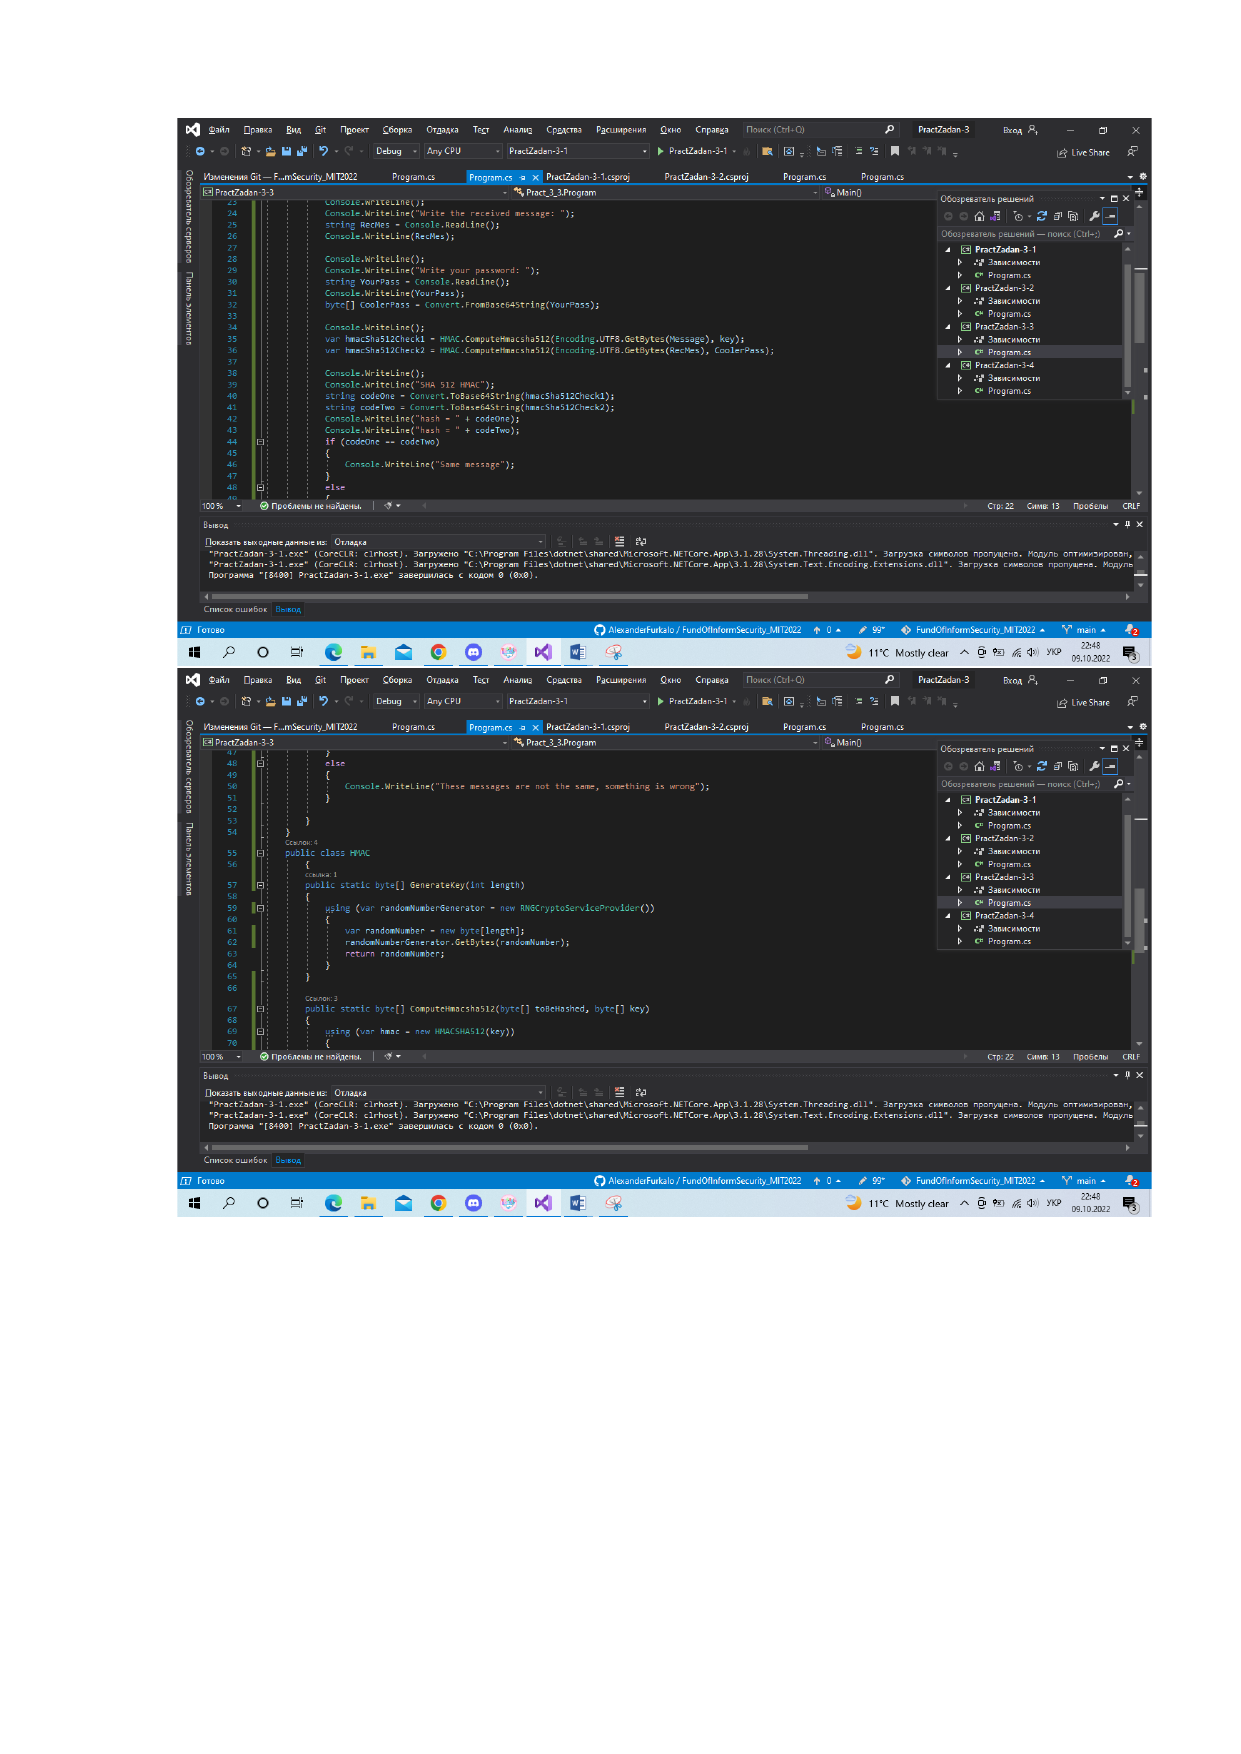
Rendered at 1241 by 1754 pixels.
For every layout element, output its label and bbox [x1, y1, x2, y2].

picture [177, 668, 1152, 1217]
picture [177, 118, 1152, 666]
